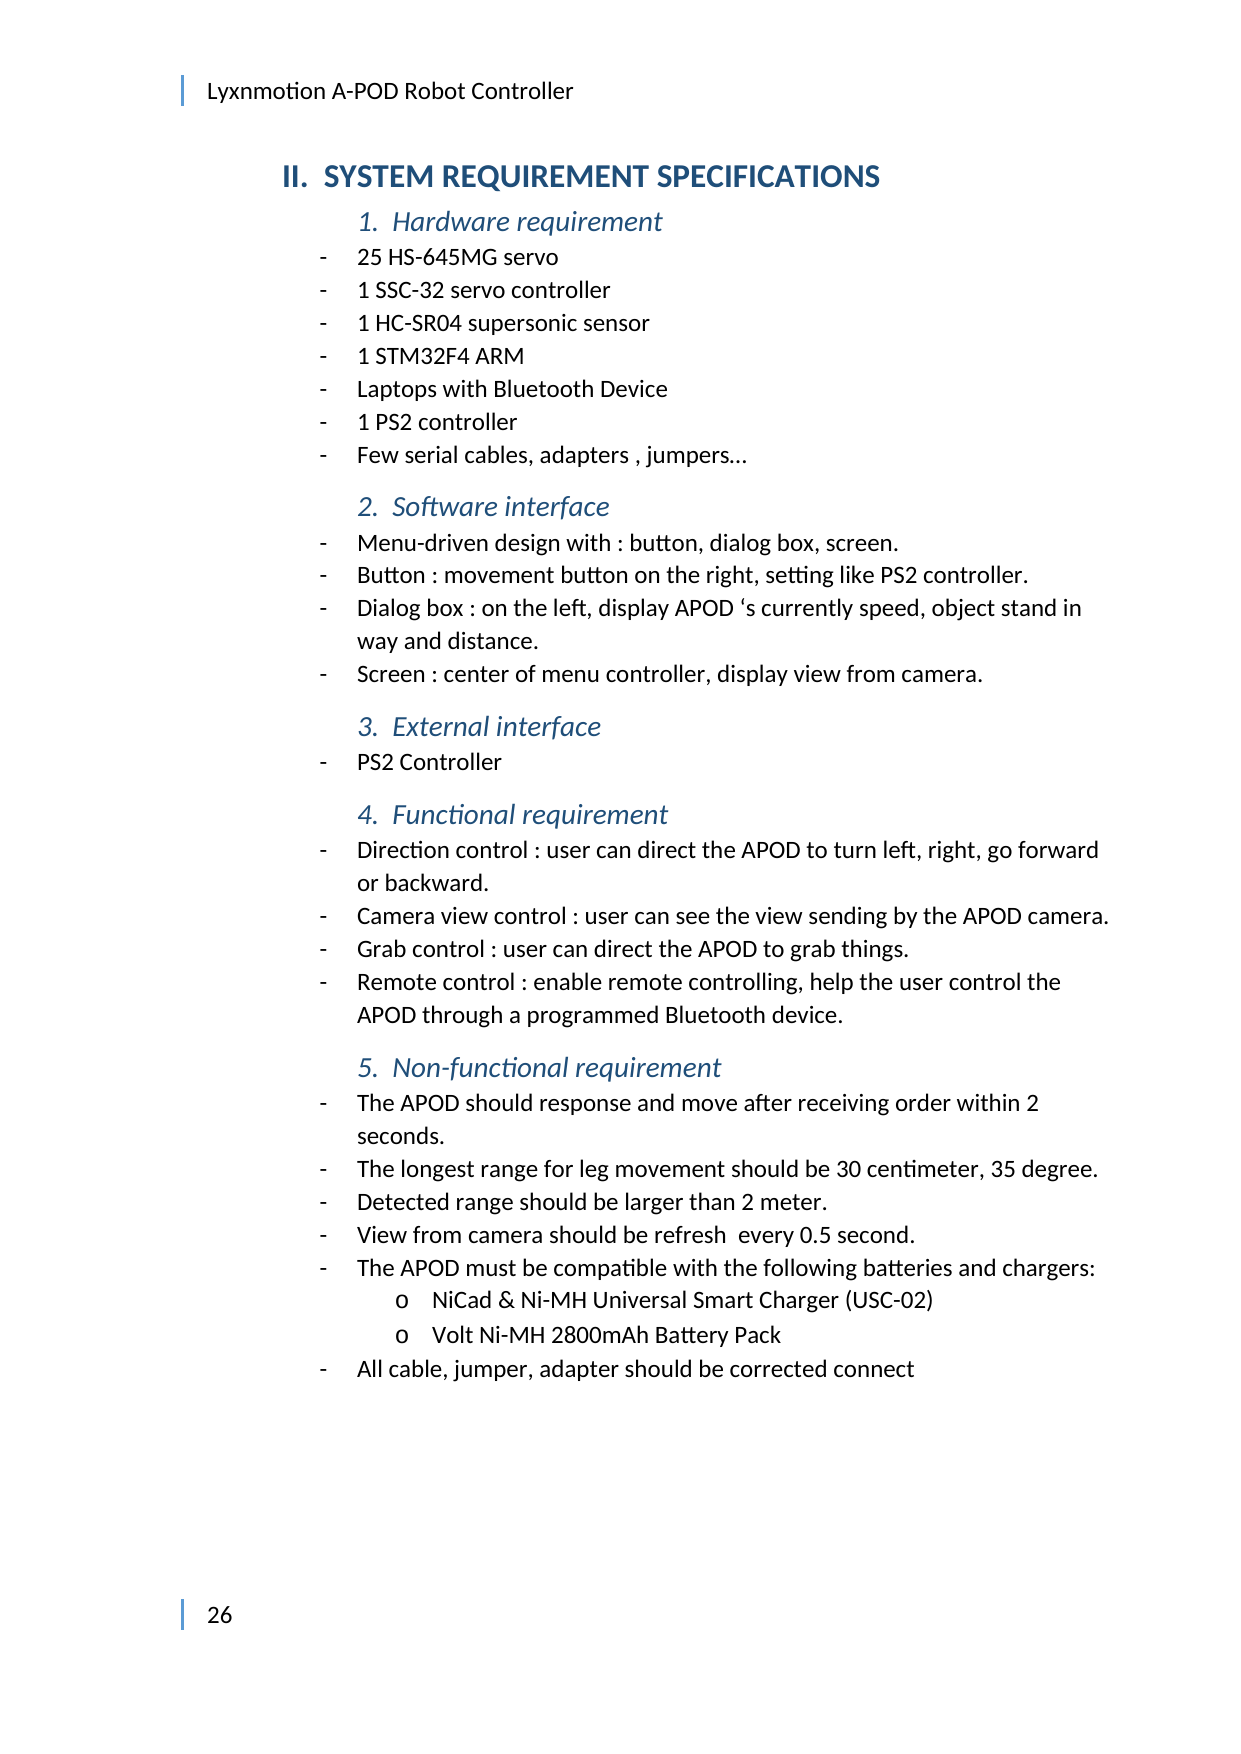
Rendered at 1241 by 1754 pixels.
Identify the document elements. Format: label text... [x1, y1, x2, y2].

list The longest range for leg movement should be 30 centimeter, 35 degree. [319, 1153, 1122, 1183]
list NiCad & Ni-MH Universal Smart Charger (USC-02) [394, 1284, 1122, 1316]
list Screen : center of menu controller, display view from camera. [319, 658, 1122, 689]
subtitle SYSTEM REQUIREMENT SPECIFICATIONS [282, 155, 1122, 195]
list 1 STM32F4 ARM [319, 340, 1122, 371]
list Button : movement button on the right, setting like PS2 controller. [319, 560, 1122, 590]
list Laptops with Bluetooth Device [319, 373, 1122, 403]
subtitle External interface [357, 708, 1122, 744]
list Camera view control : user can see the view sending by the APOD camera. [319, 900, 1122, 931]
list Direction control : user can direct the APOD to turn left, right, go forward or backward. [319, 834, 1122, 898]
list Grab control : user can direct the APOD to grab things. [319, 933, 1122, 964]
subtitle Non-functional requirement [357, 1049, 1122, 1084]
list Remote control : enable remote controlling, help the user control the APOD through a programmed Bluetooth device. [319, 966, 1122, 1029]
list PS2 Controller [319, 746, 1122, 777]
list Volt Ni-MH 2800mAh Battery Pack [394, 1319, 1122, 1351]
subtitle Hardware requirement [357, 203, 1122, 238]
subtitle Software interface [357, 488, 1122, 524]
list 1 SSC-32 servo controller [319, 274, 1122, 305]
list View from camera should be refresh every 0.5 second. [319, 1219, 1122, 1249]
list Menu-driven design with : button, dialog box, screen. [319, 527, 1122, 557]
subtitle Functional requirement [357, 796, 1122, 832]
list All cable, jumper, adapter should be corrected connect [319, 1353, 1122, 1384]
list Dialog box : on the left, display APOD ‘s currently speed, object stand in way and distance. [319, 593, 1122, 656]
list 25 HS-645MG servo [319, 241, 1122, 272]
list Detected range should be larger than 2 meter. [319, 1186, 1122, 1216]
list Few serial cables, adapters , jumpers… [319, 439, 1122, 469]
list The APOD must be compatible with the following batteries and chargers: [319, 1252, 1122, 1282]
list 1 PS2 controller [319, 406, 1122, 436]
list 1 HC-SR04 supersonic sensor [319, 307, 1122, 338]
list The APOD should response and move after receiving order within 2 seconds. [319, 1087, 1122, 1151]
